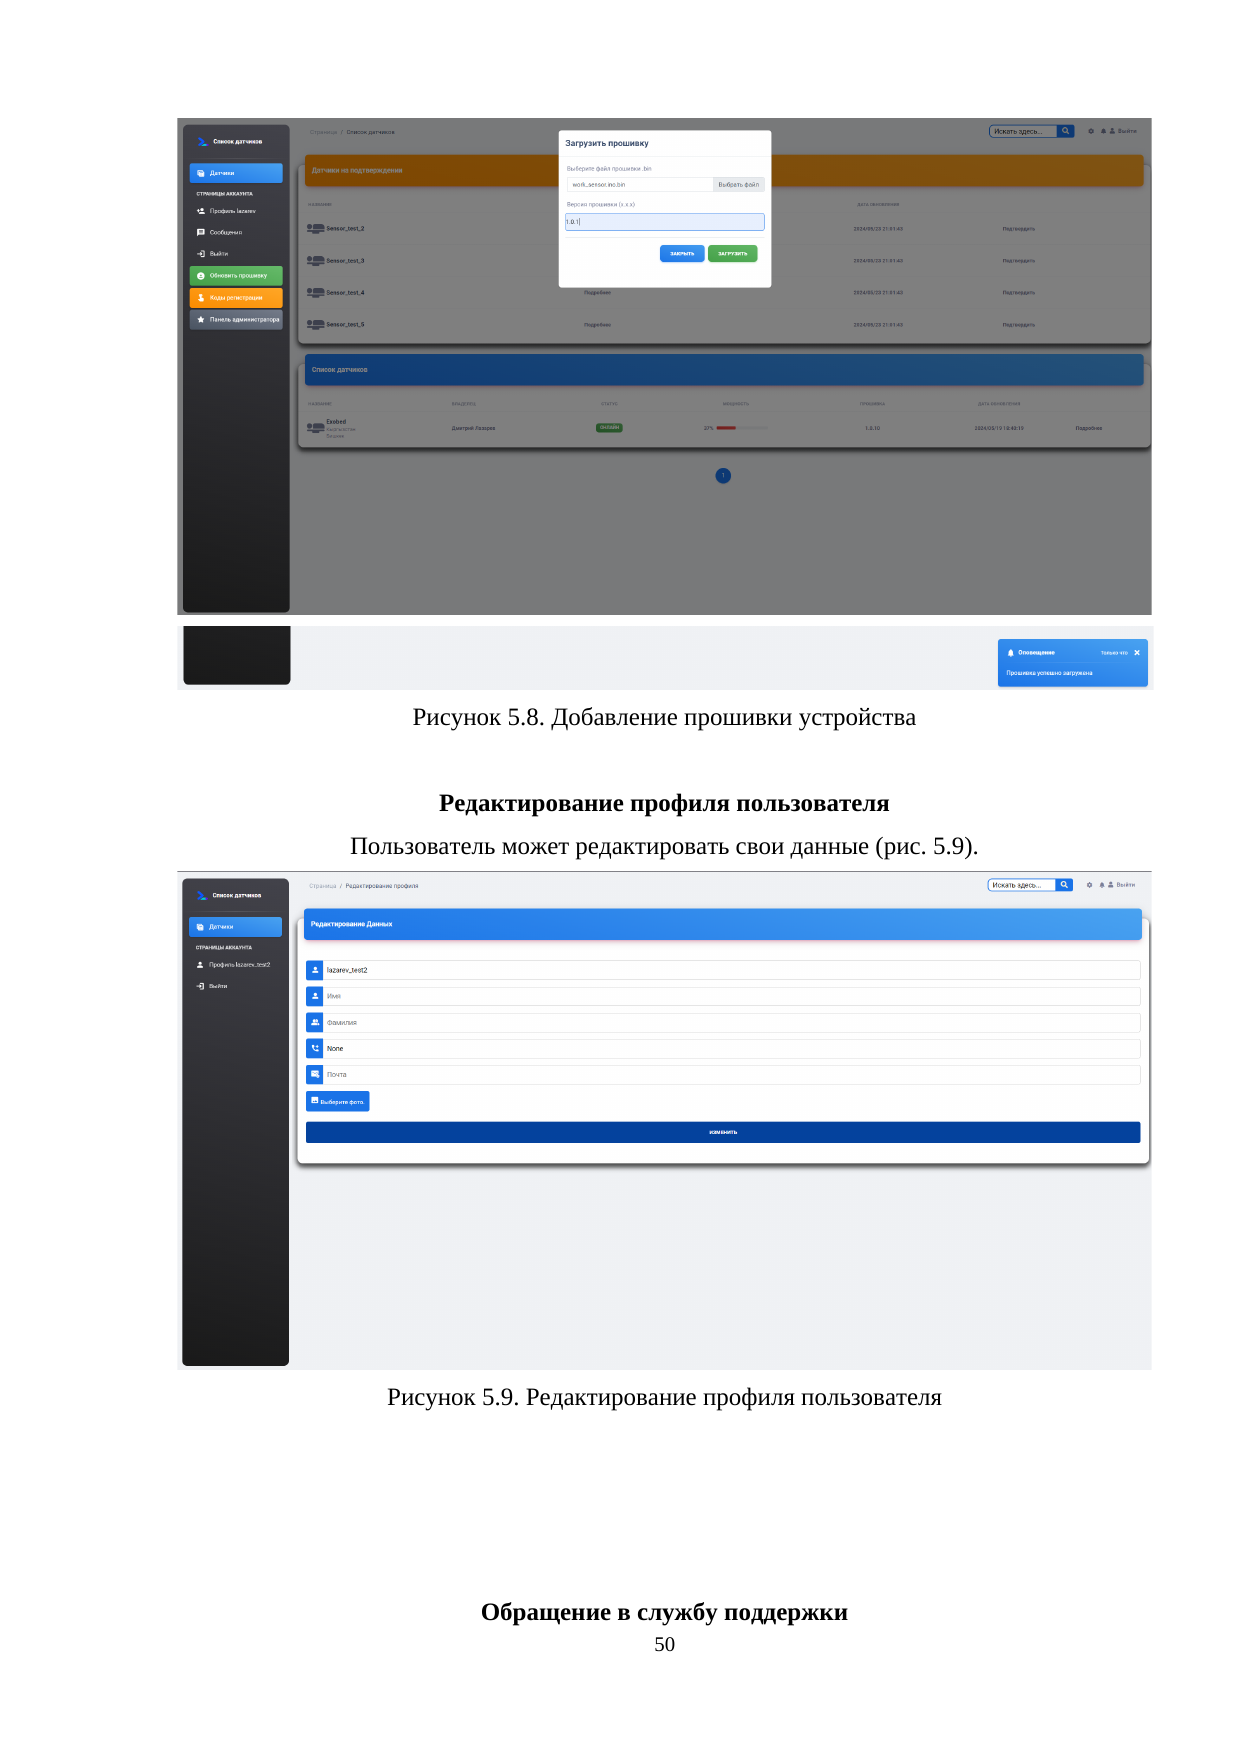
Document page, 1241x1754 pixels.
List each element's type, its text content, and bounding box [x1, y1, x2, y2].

picture [177, 871, 1152, 1370]
text Рисунок 5.9. Редактирование профиля пользователя [177, 1382, 1152, 1411]
picture [177, 626, 1154, 690]
picture [177, 118, 1152, 615]
text Редактирование профиля пользователя [177, 788, 1152, 817]
text Рисунок 5.8. Добавление прошивки устройства [177, 702, 1152, 730]
text Пользователь может редактировать свои данные (рис. 5.9). [177, 831, 1152, 871]
text Обращение в службу поддержки [177, 1597, 1152, 1626]
